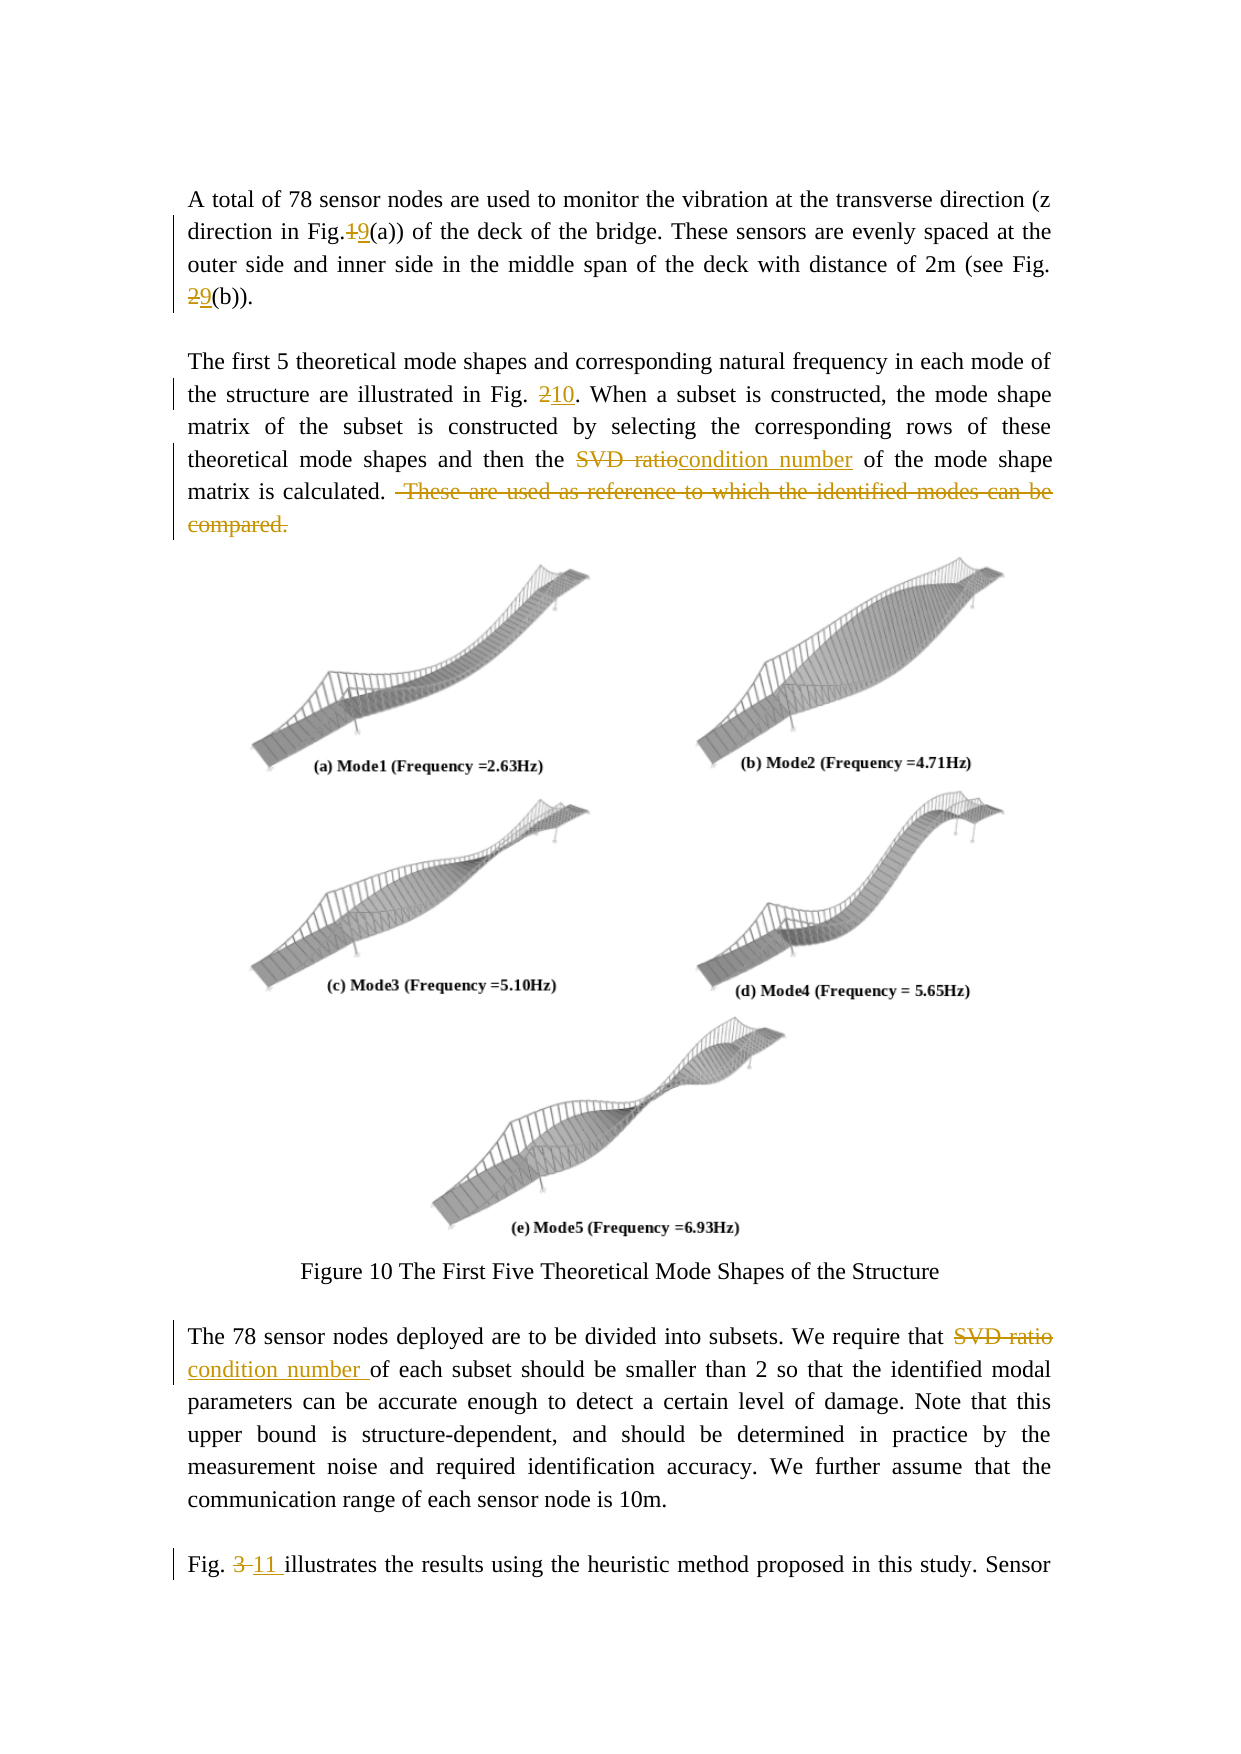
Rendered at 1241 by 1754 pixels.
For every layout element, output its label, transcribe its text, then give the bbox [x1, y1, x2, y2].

text The first 5 theoretical mode shapes and corresponding natural frequency in each mode of the structure are illustrated in Fig. . When a subset is constructed, the mode shape matrix of the subset is constructed by selecting the corresponding rows of these theoretical mode shapes and then the of the mode shape matrix is calculated. [187, 345, 1053, 540]
text The 78 sensor nodes deployed are to be divided into subsets. We require that of each subset should be smaller than 2 so that the identified modal parameters can be accurate enough to detect a certain level of damage. Note that this upper bound is structure-dependent, and should be determined in practice by the measurement noise and required identification accuracy. We further assume that the communication range of each sensor node is 10m. [187, 1320, 1053, 1515]
text A total of 78 sensor nodes are used to monitor the vibration at the transverse direction (z direction in Fig.(a)) of the deck of the bridge. These sensors are evenly spaced at the outer side and inner side in the middle span of the deck with distance of 2m (see Fig. (b)). [187, 182, 1053, 312]
text Figure The First Five Theoretical Mode Shapes of the Structure [187, 1255, 1053, 1287]
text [187, 1547, 1053, 1580]
